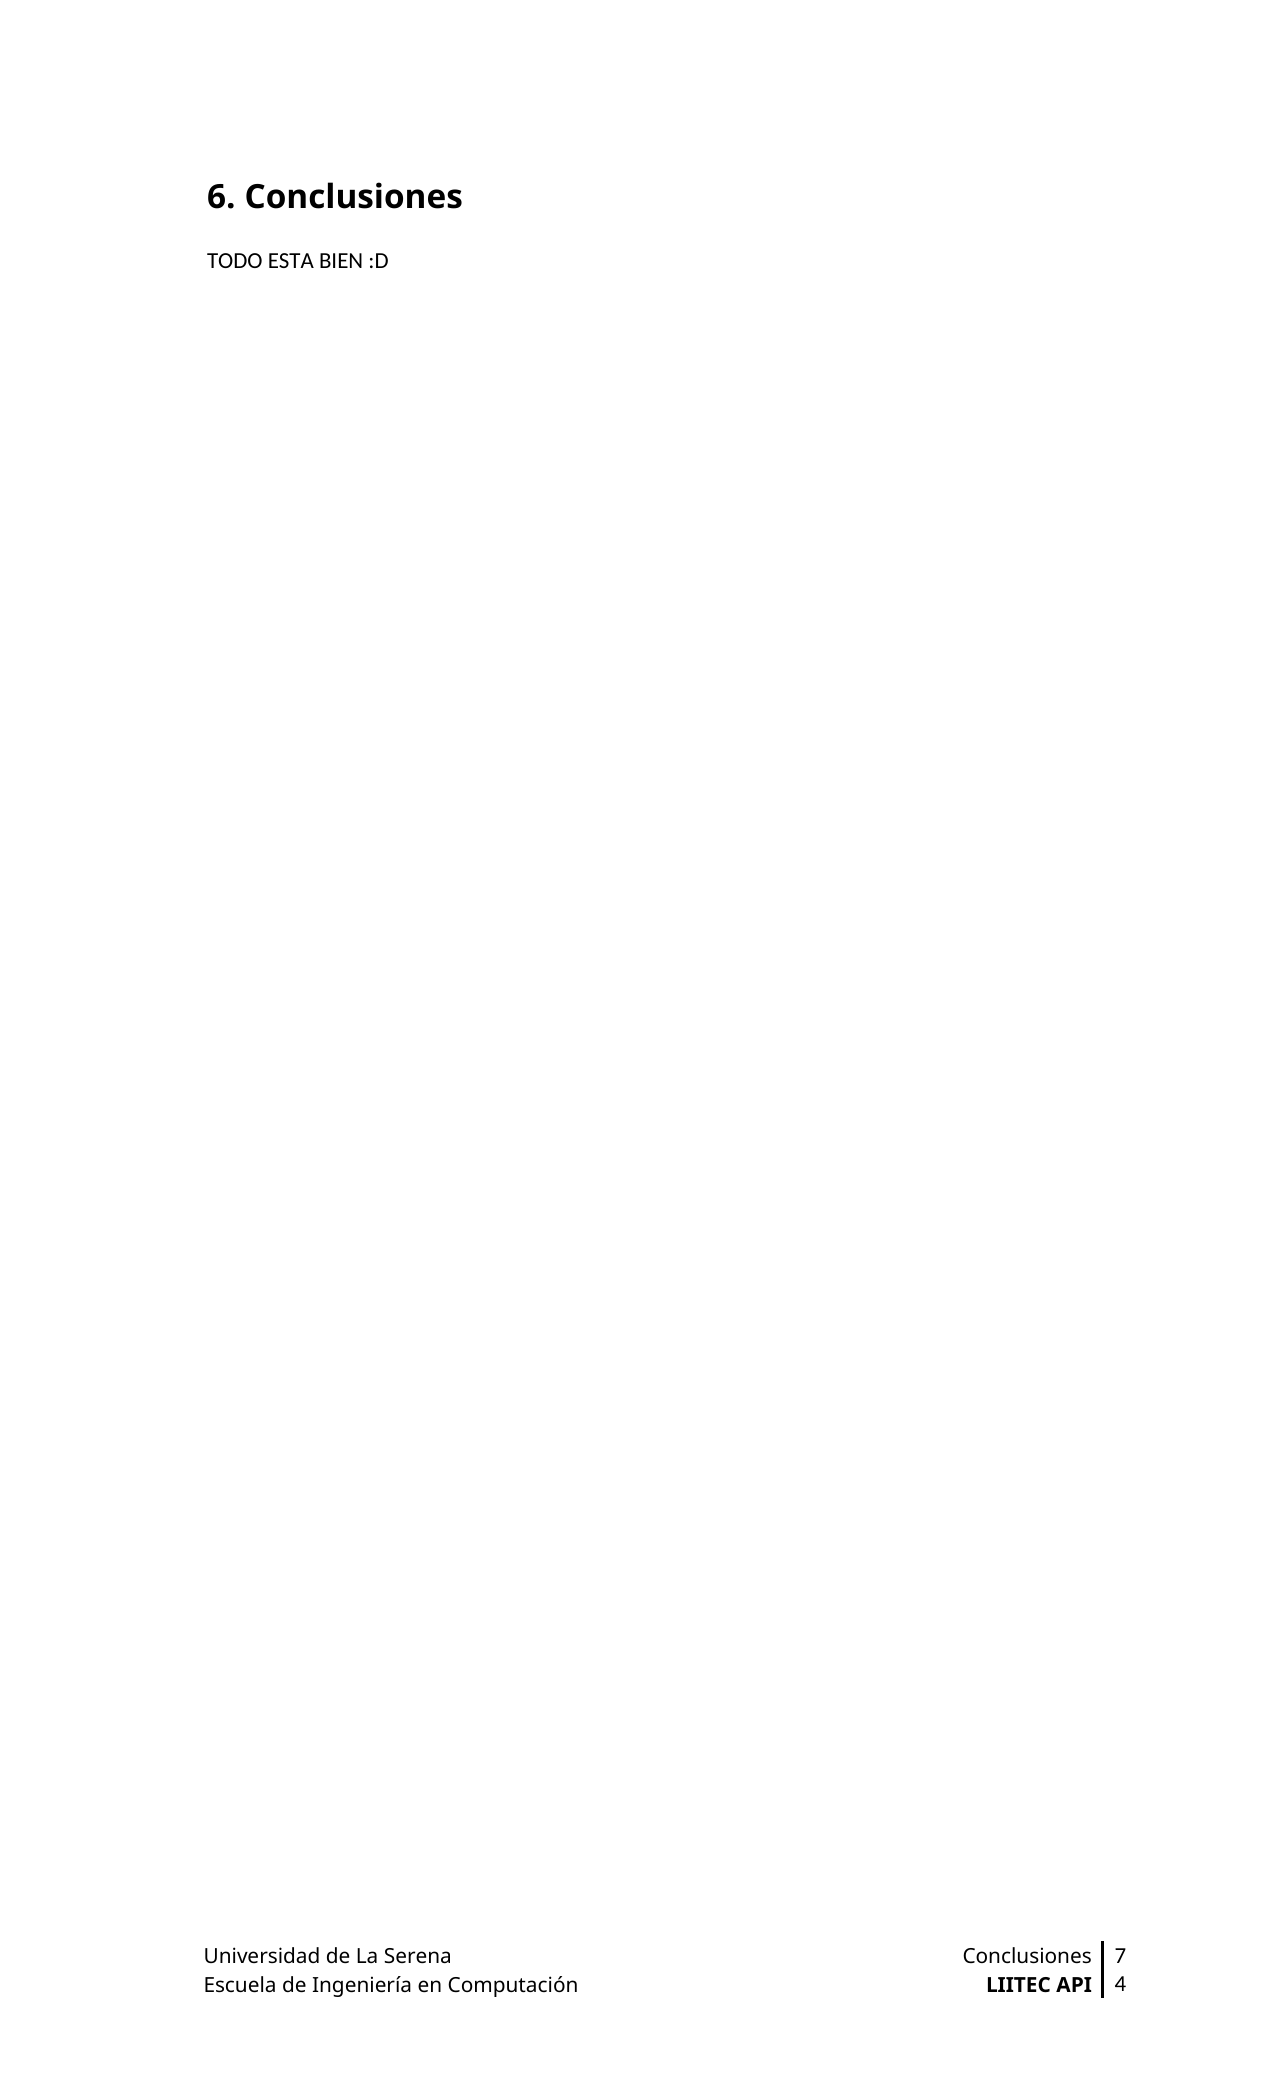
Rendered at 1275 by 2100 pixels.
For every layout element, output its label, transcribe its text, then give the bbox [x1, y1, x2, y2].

text Conclusiones [207, 173, 1127, 218]
text TODO ESTA BIEN :D [207, 247, 1127, 275]
